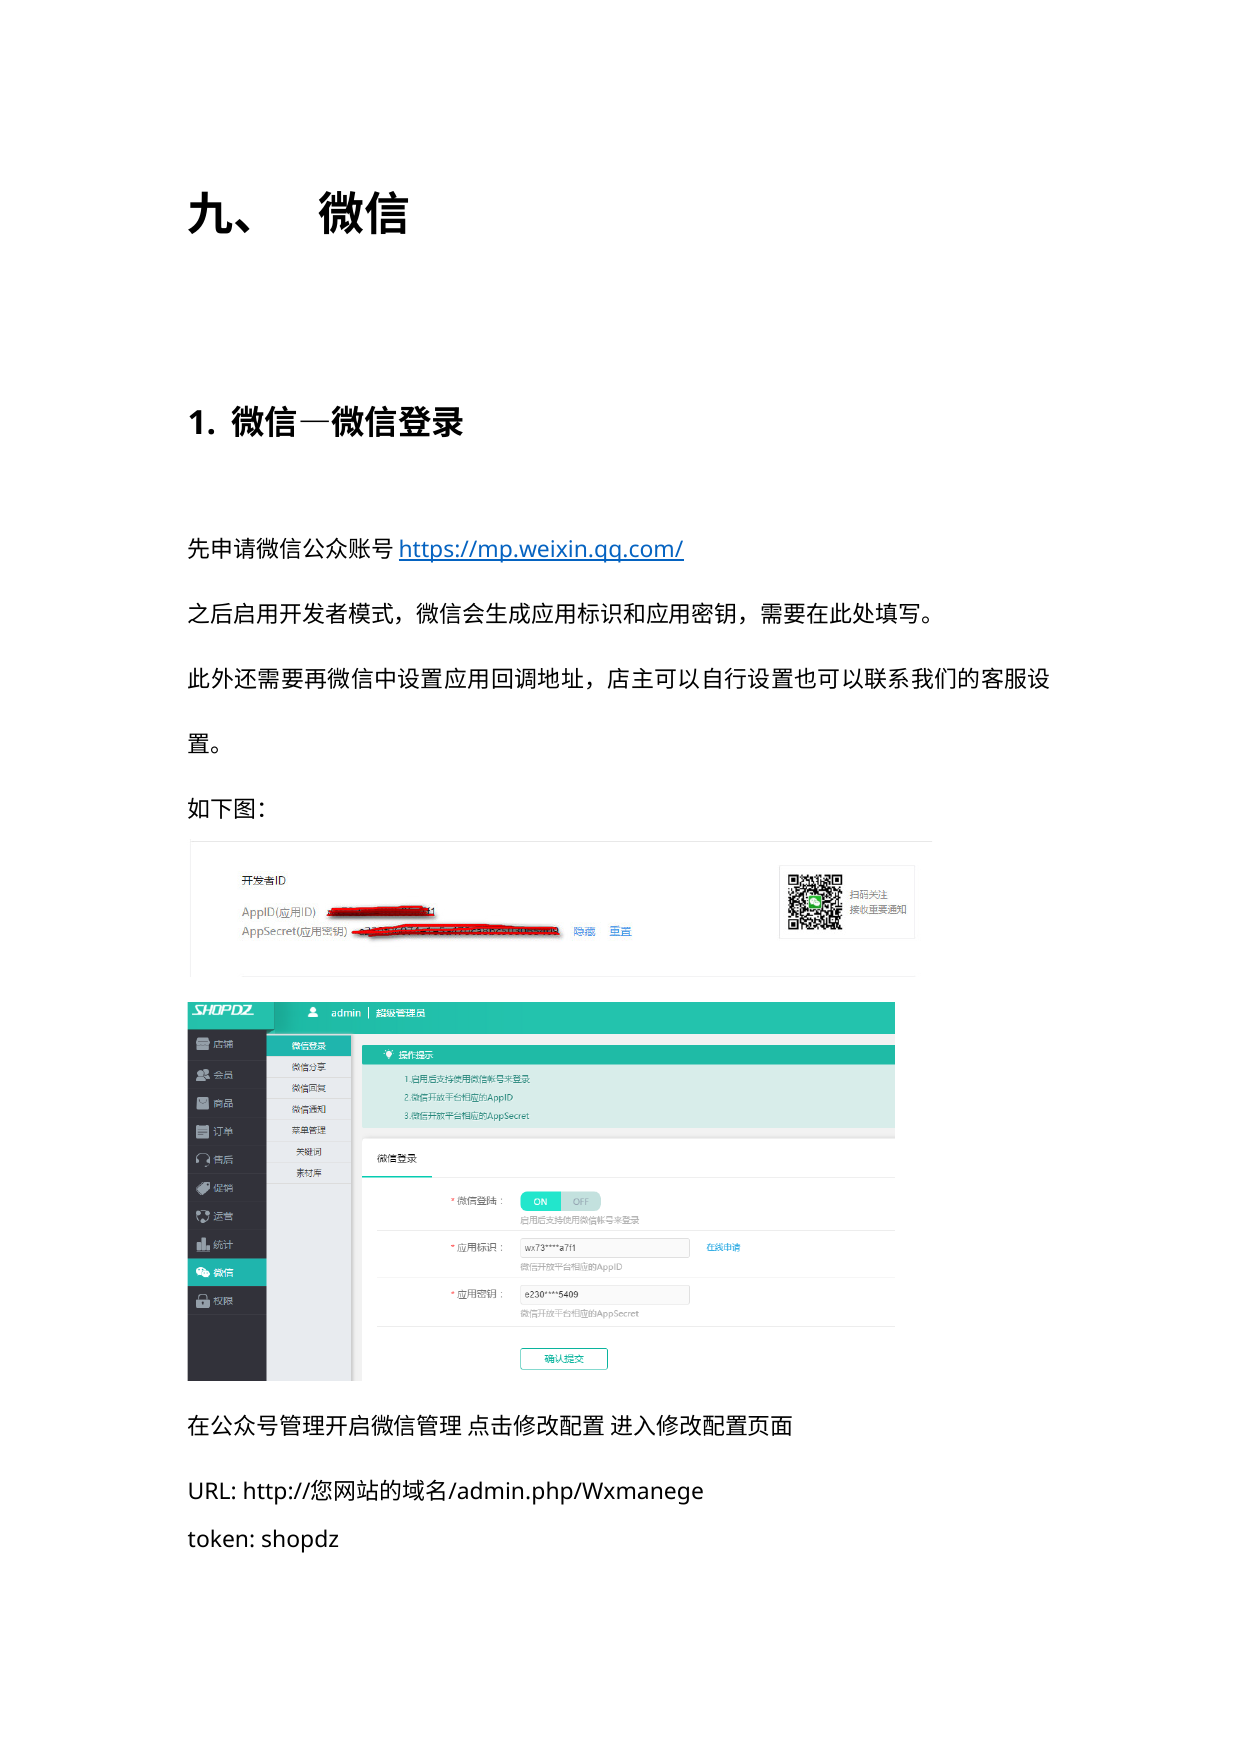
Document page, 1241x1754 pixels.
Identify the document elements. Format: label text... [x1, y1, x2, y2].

subtitle 微信—微信登录 [187, 387, 1053, 452]
text token: shopdz [187, 1522, 1053, 1555]
picture [187, 1002, 895, 1381]
text 在公众号管理开启微信管理 点击修改配置 进入修改配置页面 [187, 1392, 1053, 1457]
text 如下图： [187, 775, 1053, 840]
text 先申请微信公众账号https://mp.weixin.qq.com/ [187, 515, 1053, 580]
picture [187, 839, 933, 977]
text 此外还需要再微信中设置应用回调地址，店主可以自行设置也可以联系我们的客服设置。 [187, 645, 1053, 775]
subtitle 微信 [187, 162, 1053, 259]
text URL: http://您网站的域名/admin.php/Wxmanege [187, 1457, 1053, 1522]
text 之后启用开发者模式，微信会生成应用标识和应用密钥，需要在此处填写。 [187, 580, 1053, 645]
